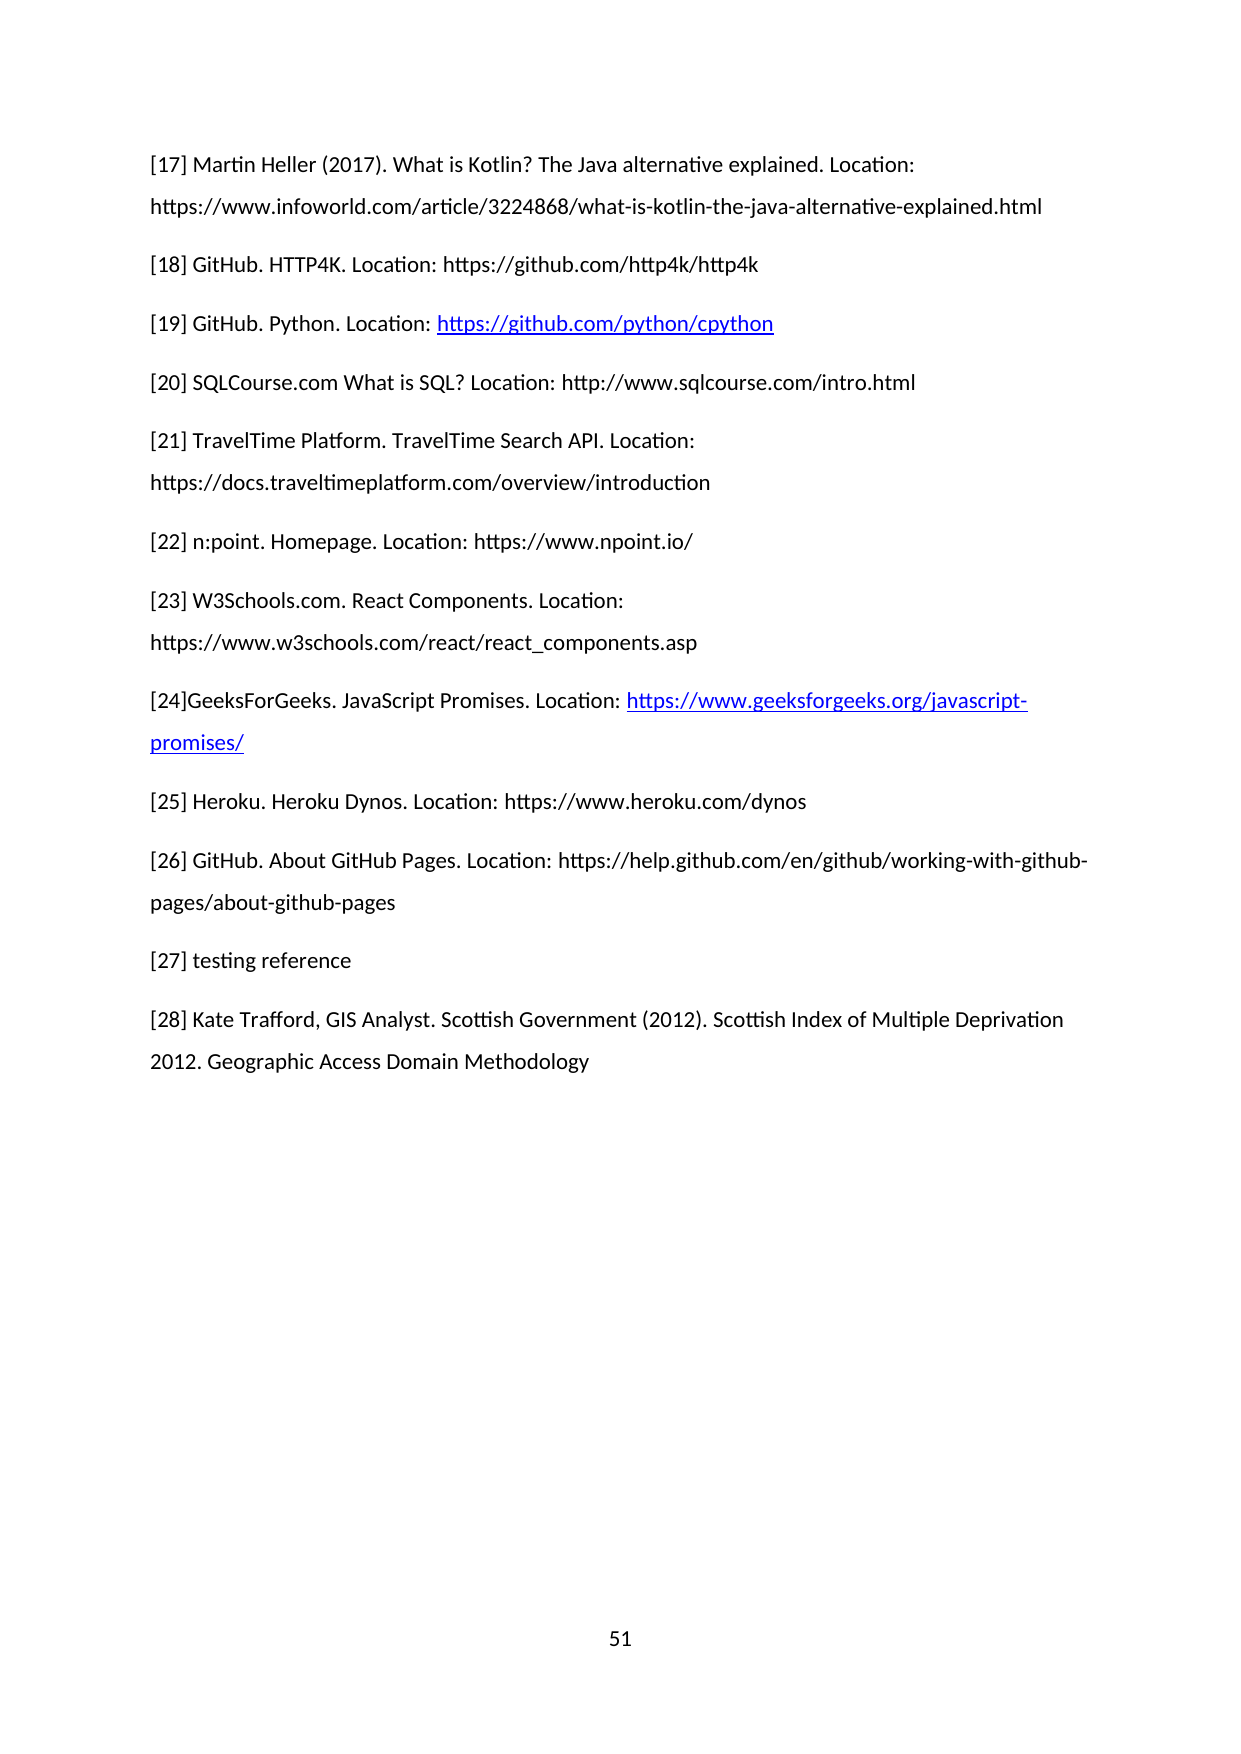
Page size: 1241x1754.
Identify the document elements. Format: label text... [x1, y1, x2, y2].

text [21] TravelTime Platform. TravelTime Search API. Location: https://docs.traveltimeplatform.com/overview/introduction [150, 427, 1090, 497]
text [19] GitHub. Python. Location: https://github.com/python/cpython [150, 309, 1090, 337]
text [18] GitHub. HTTP4K. Location: https://github.com/http4k/http4k [150, 251, 1090, 279]
text [20] SQLCourse.com What is SQL? Location: http://www.sqlcourse.com/intro.html [150, 368, 1090, 396]
text [25] Heroku. Heroku Dynos. Location: https://www.heroku.com/dynos [150, 787, 1090, 815]
text [24]GeeksForGeeks. JavaScript Promises. Location: https://www.geeksforgeeks.org/javascript-promises/ [150, 686, 1090, 756]
text [22] n:point. Homepage. Location: https://www.npoint.io/ [150, 527, 1090, 555]
text [23] W3Schools.com. React Components. Location: https://www.w3schools.com/react/react_components.asp [150, 586, 1090, 656]
text [28] Kate Trafford, GIS Analyst. Scottish Government (2012). Scottish Index of Multiple Deprivation 2012. Geographic Access Domain Methodology [150, 1005, 1090, 1075]
text [27] testing reference [150, 946, 1090, 974]
text [17] Martin Heller (2017). What is Kotlin? The Java alternative explained. Location: https://www.infoworld.com/article/3224868/what-is-kotlin-the-java-alternative-explained.html [150, 150, 1090, 220]
text [26] GitHub. About GitHub Pages. Location: https://help.github.com/en/github/working-with-github-pages/about-github-pages [150, 846, 1090, 916]
